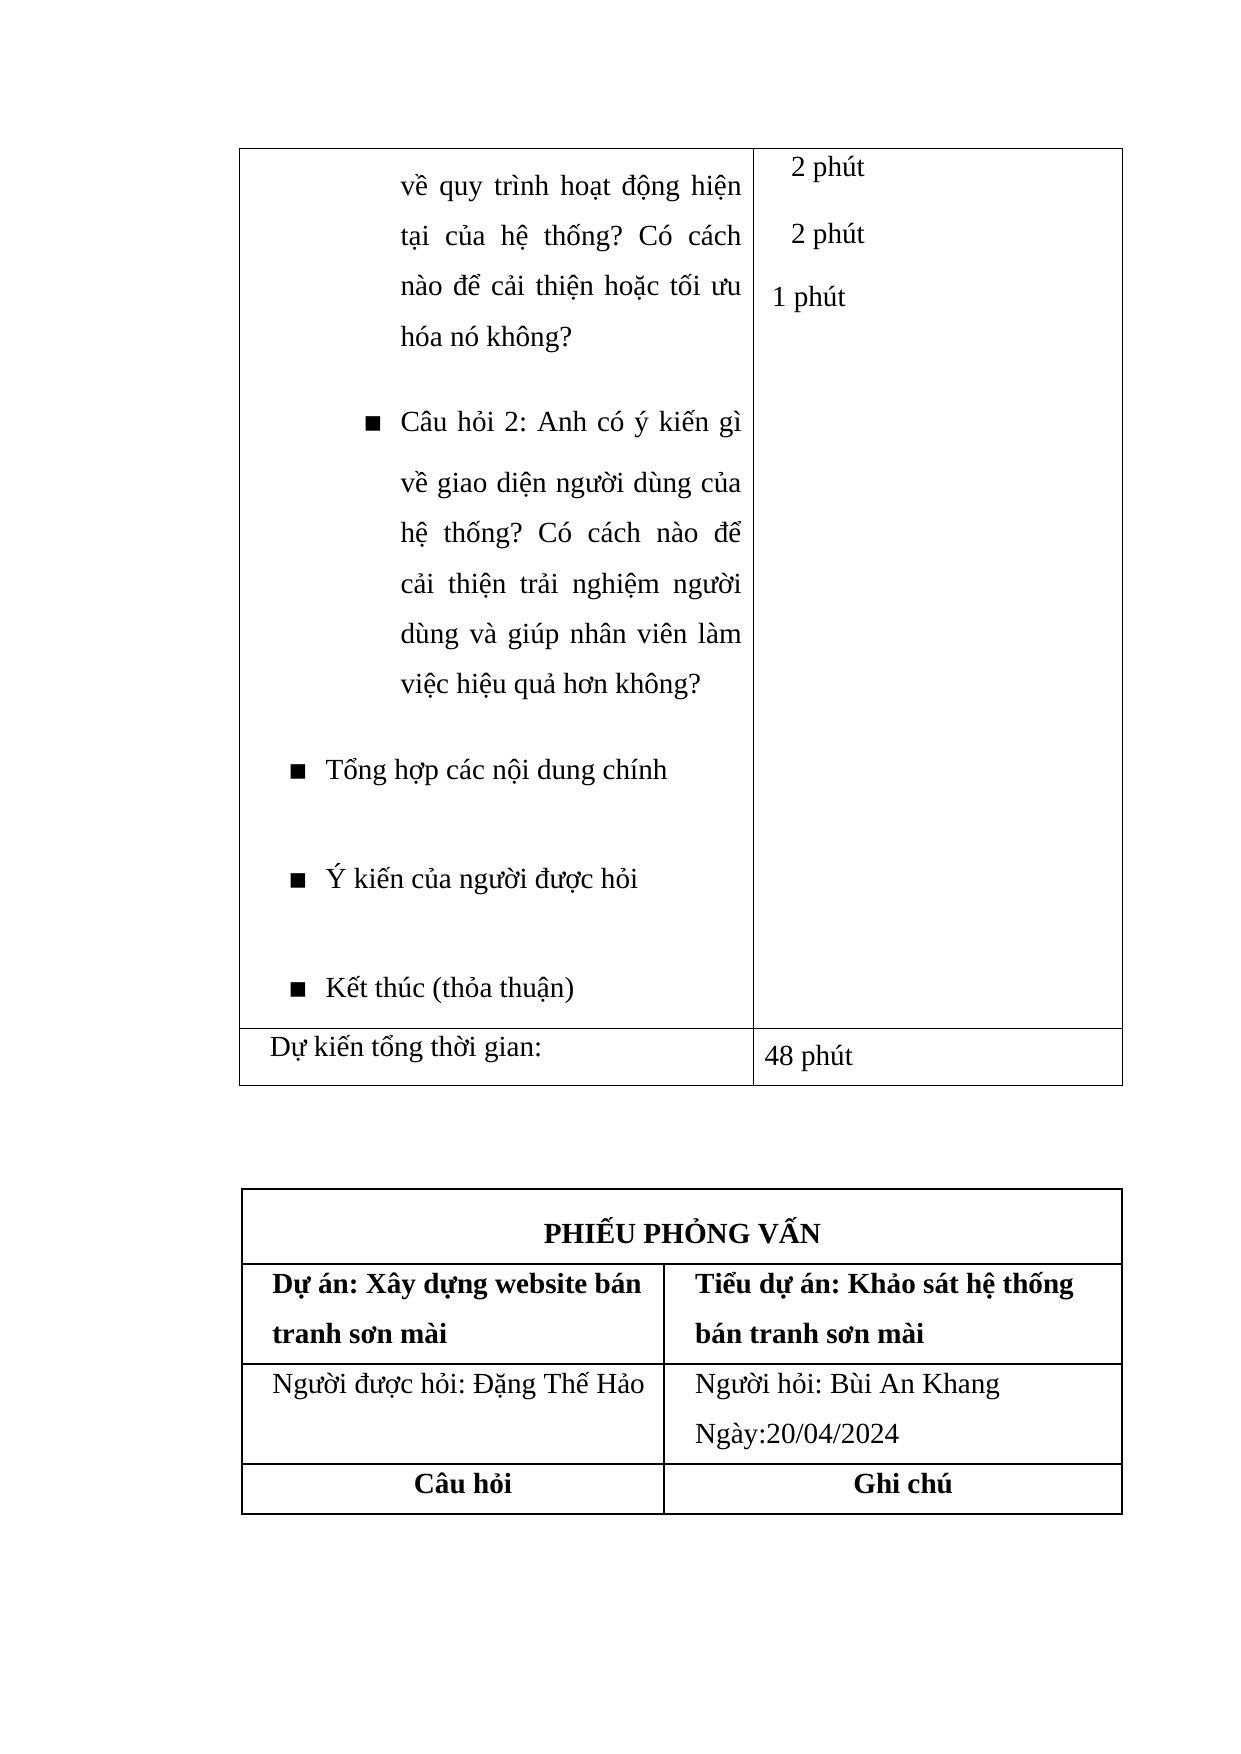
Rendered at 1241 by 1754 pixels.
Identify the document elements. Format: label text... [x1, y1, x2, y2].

table_cell Người được hỏi: Đặng Thế Hảo [243, 1365, 663, 1463]
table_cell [240, 149, 753, 1027]
table_cell 48 phút [754, 1029, 1122, 1084]
table_cell Ghi chú [665, 1465, 1121, 1513]
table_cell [754, 149, 1122, 1027]
table_cell Dự án: Xây dựng website bán tranh sơn mài [243, 1265, 663, 1363]
table_cell Dự kiến tổng thời gian: [240, 1029, 753, 1084]
table_header PHIẾU PHỎNG VẤN [243, 1190, 1121, 1263]
table_cell Câu hỏi [243, 1465, 663, 1513]
table_cell Người hỏi: Bùi An Khang Ngày:20/04/2024 [665, 1365, 1121, 1463]
table_cell Tiểu dự án: Khảo sát hệ thống bán tranh sơn mài [665, 1265, 1121, 1363]
